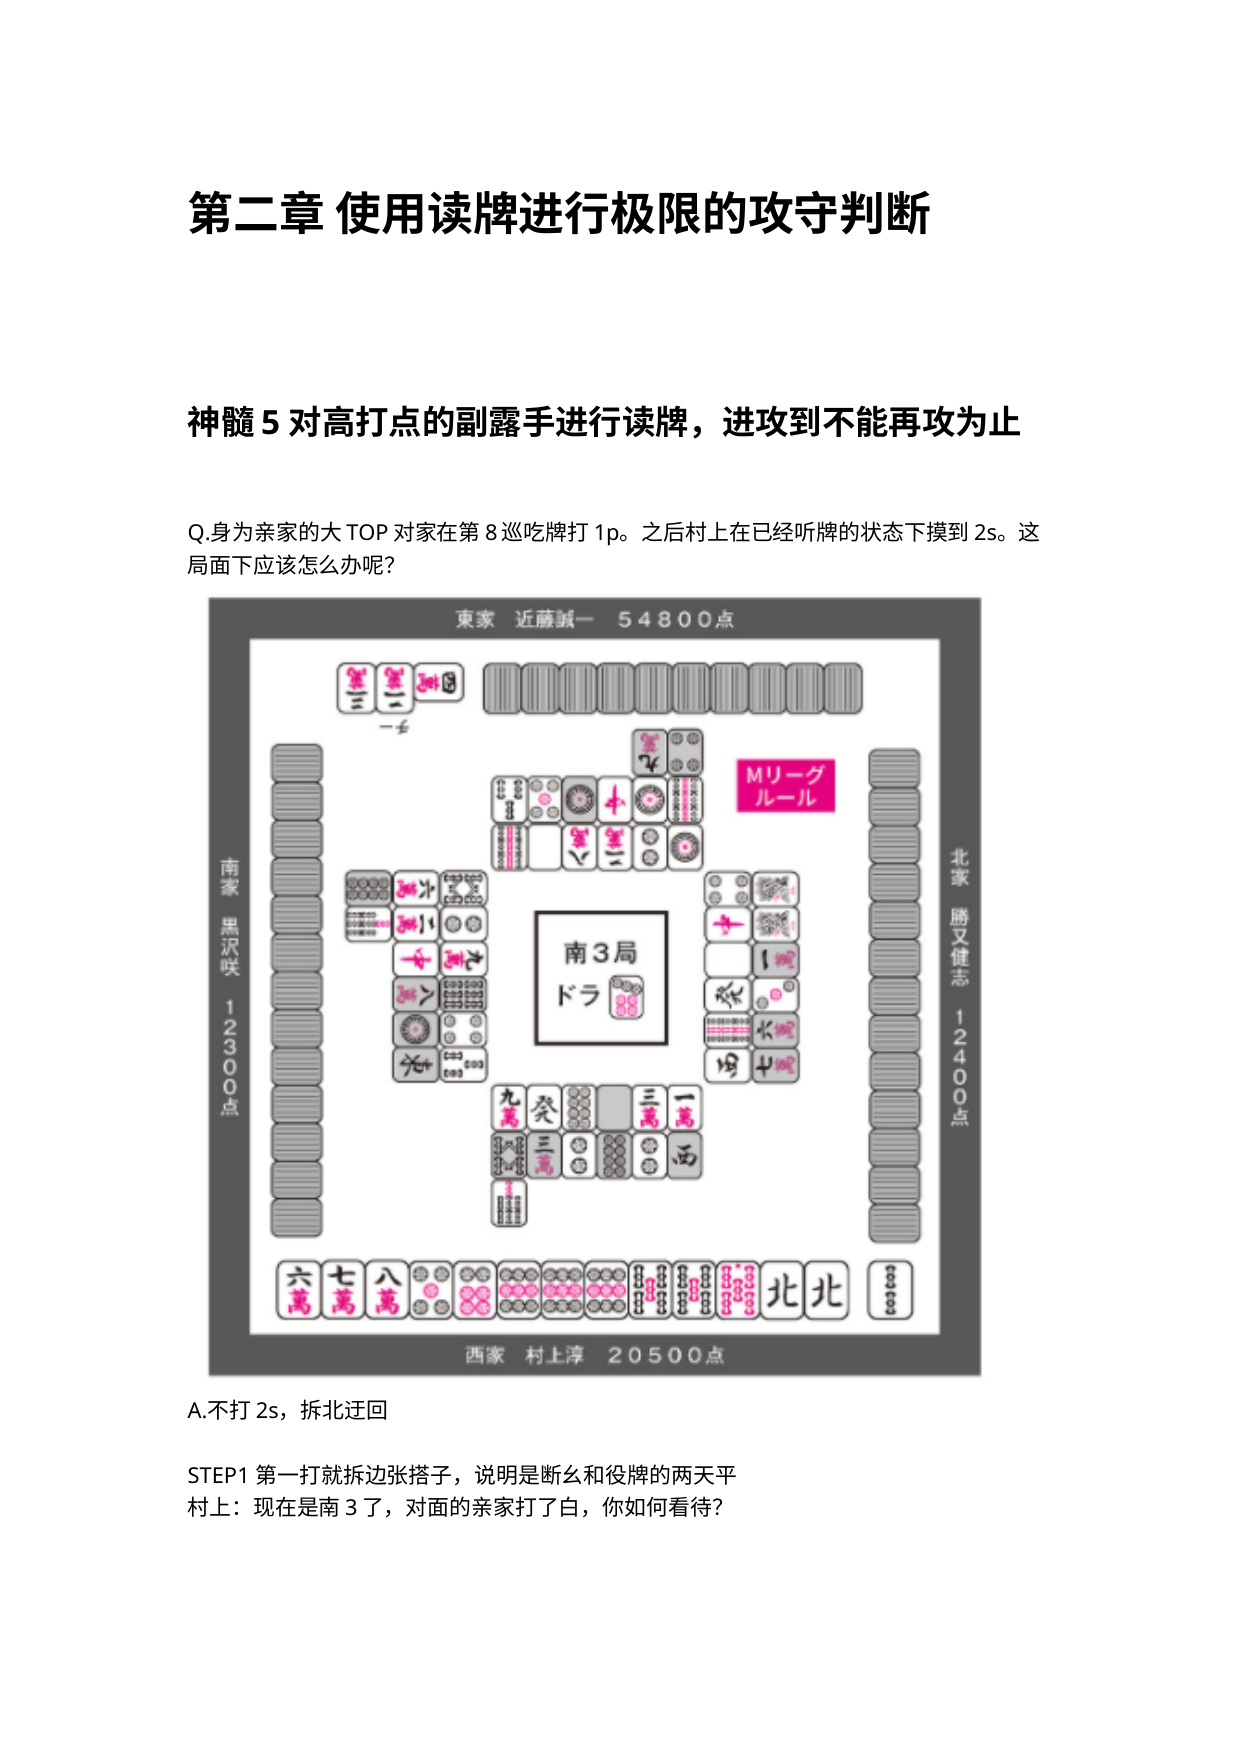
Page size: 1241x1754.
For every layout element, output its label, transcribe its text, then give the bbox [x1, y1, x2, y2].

text Q.身为亲家的大TOP对家在第8巡吃牌打1p。之后村上在已经听牌的状态下摸到2s。这局面下应该怎么办呢？ [187, 515, 1053, 580]
text 村上：现在是南3了，对面的亲家打了白，你如何看待？ [187, 1490, 1053, 1522]
subtitle 神髓5 对高打点的副露手进行读牌，进攻到不能再攻为止 [187, 387, 1053, 452]
text A.不打2s，拆北迂回 [187, 1392, 1053, 1425]
subtitle 第二章 使用读牌进行极限的攻守判断 [187, 162, 1053, 259]
picture [187, 585, 993, 1387]
text STEP1 第一打就拆边张搭子，说明是断幺和役牌的两天平 [187, 1457, 1053, 1490]
